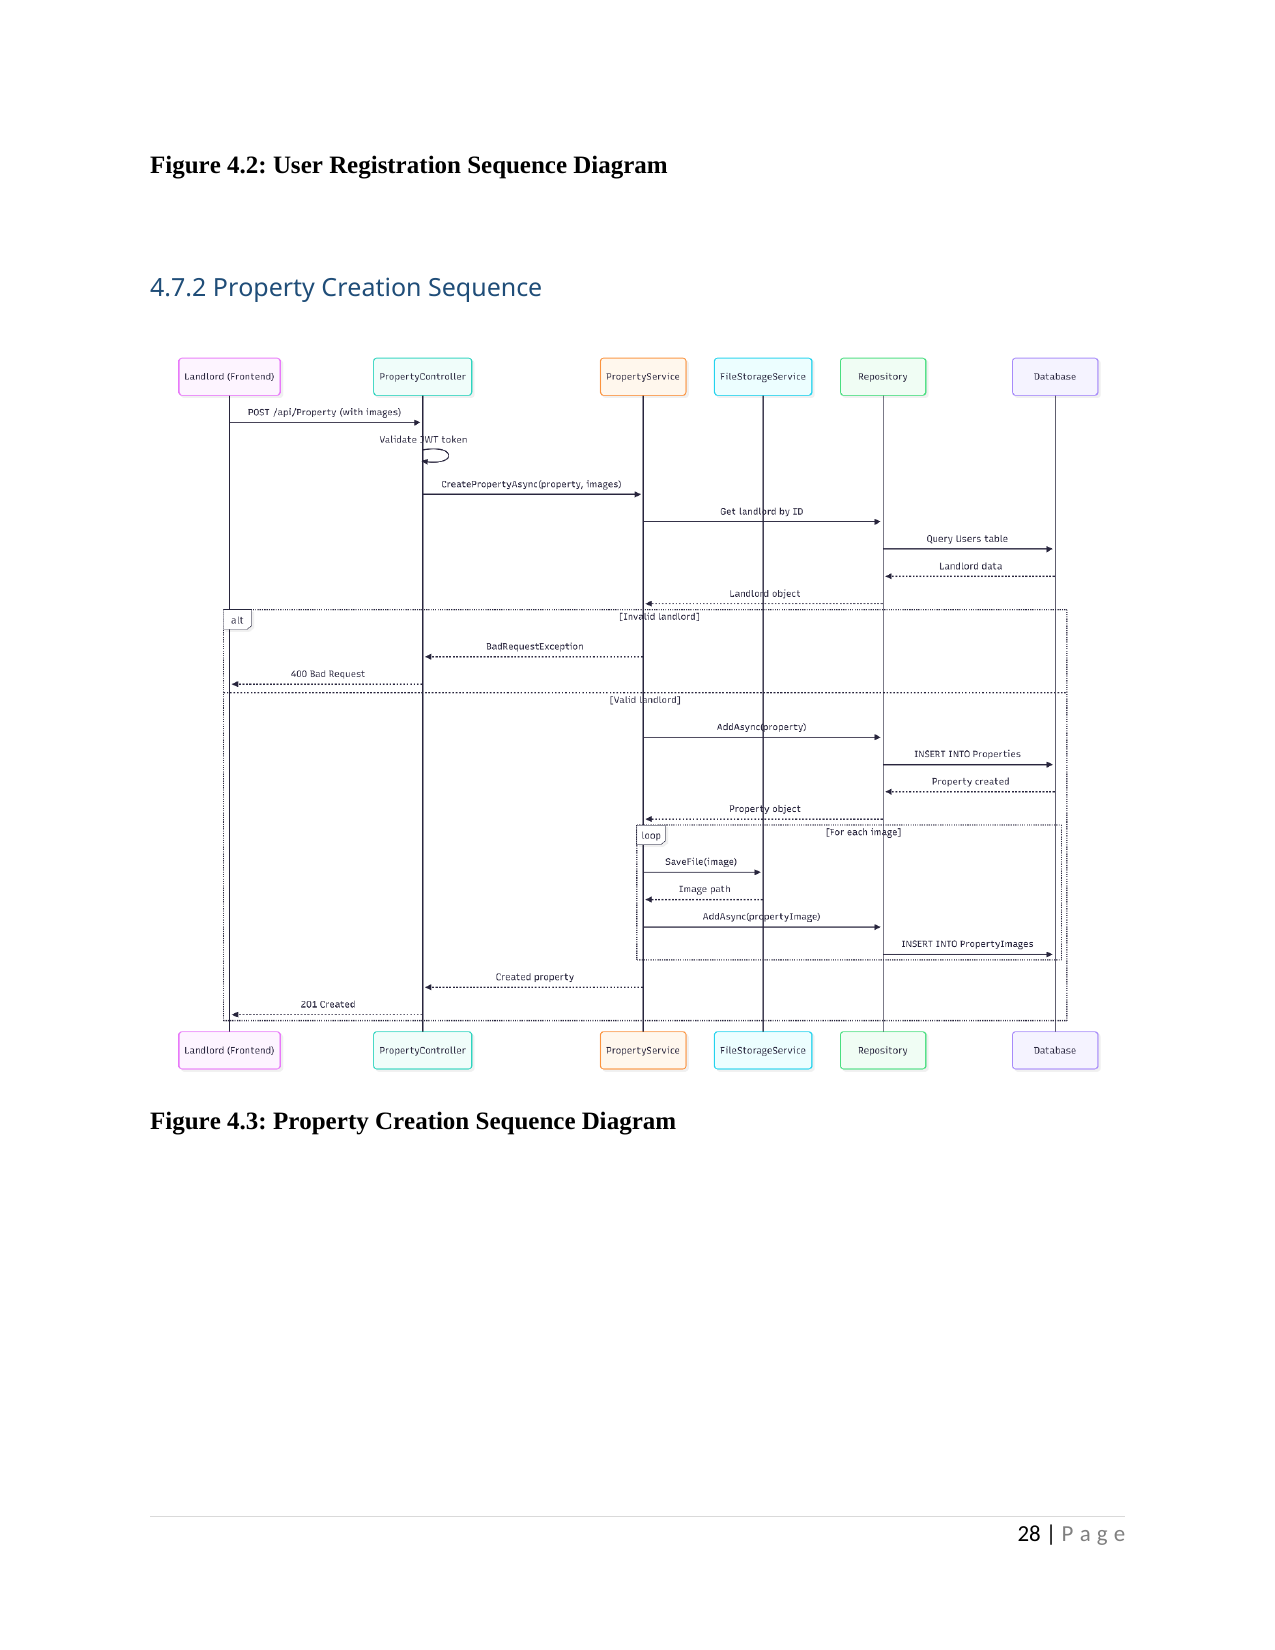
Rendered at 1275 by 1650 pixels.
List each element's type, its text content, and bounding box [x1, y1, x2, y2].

text Figure 4.3: Property Creation Sequence Diagram [150, 1106, 1125, 1134]
text Figure 4.2: User Registration Sequence Diagram [150, 150, 1125, 179]
picture [150, 352, 1125, 1092]
subtitle 4.7.2 Property Creation Sequence [150, 269, 1125, 303]
